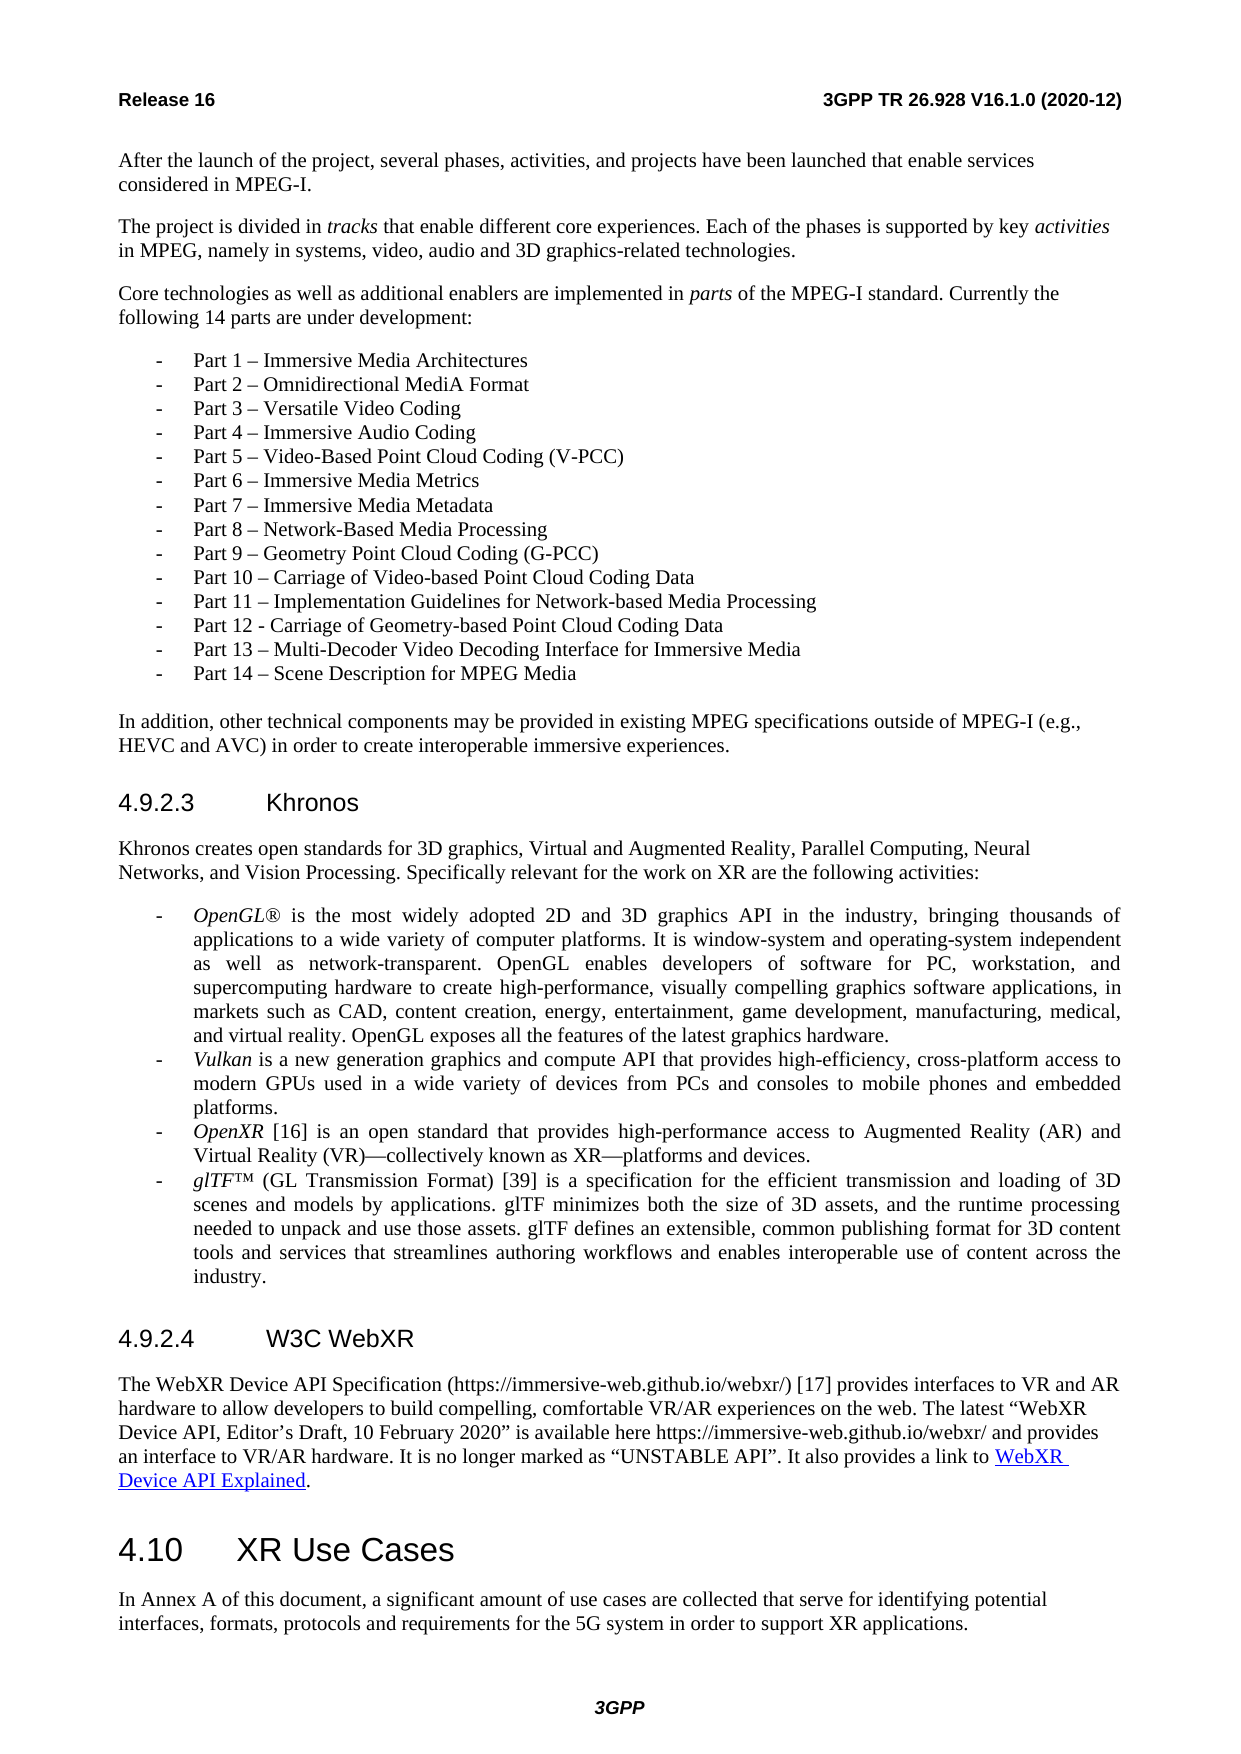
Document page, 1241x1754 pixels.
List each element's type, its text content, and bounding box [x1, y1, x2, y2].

subtitle 4.9.2.4 W3C WebXR [118, 1324, 1122, 1353]
list Vulkan is a new generation graphics and compute API that provides high-efficiency, cross-platform access to modern GPUs used in a wide variety of devices from PCs and consoles to mobile phones and embedded platforms. [156, 1047, 1122, 1119]
text The project is divided in tracks that enable different core experiences. Each of the phases is supported by key activities in MPEG, namely in systems, video, audio and 3D graphics-related technologies. [118, 214, 1122, 262]
list Part 6 – Immersive Media Metrics [156, 468, 1122, 492]
list Part 1 – Immersive Media Architectures [156, 348, 1122, 372]
list Part 9 – Geometry Point Cloud Coding (G-PCC) [156, 541, 1122, 565]
text Core technologies as well as additional enablers are implemented in parts of the MPEG-I standard. Currently the following 14 parts are under development: [118, 281, 1122, 329]
list Part 3 – Versatile Video Coding [156, 396, 1122, 420]
list OpenXR [16] is an open standard that provides high-performance access to Augmented Reality (AR) and Virtual Reality (VR)—collectively known as XR—platforms and devices. [156, 1119, 1122, 1167]
list Part 4 – Immersive Audio Coding [156, 420, 1122, 444]
text Khronos creates open standards for 3D graphics, Virtual and Augmented Reality, Parallel Computing, Neural Networks, and Vision Processing. Specifically relevant for the work on XR are the following activities: [118, 836, 1122, 884]
list OpenGL® is the most widely adopted 2D and 3D graphics API in the industry, bringing thousands of applications to a wide variety of computer platforms. It is window-system and operating-system independent as well as network-transparent. OpenGL enables developers of software for PC, workstation, and supercomputing hardware to create high-performance, visually compelling graphics software applications, in markets such as CAD, content creation, energy, entertainment, game development, manufacturing, medical, and virtual reality. OpenGL exposes all the features of the latest graphics hardware. [156, 903, 1122, 1047]
list Part 7 – Immersive Media Metadata [156, 492, 1122, 517]
list Part 2 – Omnidirectional MediA Format [156, 372, 1122, 396]
list Part 8 – Network-Based Media Processing [156, 517, 1122, 541]
subtitle 4.9.2.3 Khronos [118, 788, 1122, 817]
list Part 11 – Implementation Guidelines for Network-based Media Processing [156, 589, 1122, 613]
text After the launch of the project, several phases, activities, and projects have been launched that enable services considered in MPEG-I. [118, 147, 1122, 196]
text The WebXR Device API Specification (https://immersive-web.github.io/webxr/) [17] provides interfaces to VR and AR hardware to allow developers to build compelling, comfortable VR/AR experiences on the web. The latest “WebXR Device API, Editor’s Draft, 10 February 2020” is available here https://immersive-web.github.io/webxr/ and provides an interface to VR/AR hardware. It is no longer marked as “UNSTABLE API”. It also provides a link to WebXR Device API Explained. [118, 1372, 1122, 1492]
subtitle 4.10 XR Use Cases [118, 1530, 1122, 1568]
list Part 10 – Carriage of Video-based Point Cloud Coding Data [156, 565, 1122, 589]
text In Annex A of this document, a significant amount of use cases are collected that serve for identifying potential interfaces, formats, protocols and requirements for the 5G system in order to support XR applications. [118, 1587, 1122, 1635]
list glTF™ (GL Transmission Format) [39] is a specification for the efficient transmission and loading of 3D scenes and models by applications. glTF minimizes both the size of 3D assets, and the runtime processing needed to unpack and use those assets. glTF defines an extensible, common publishing format for 3D content tools and services that streamlines authoring workflows and enables interoperable use of content across the industry. [156, 1167, 1122, 1288]
text In addition, other technical components may be provided in existing MPEG specifications outside of MPEG-I (e.g., HEVC and AVC) in order to create interoperable immersive experiences. [118, 709, 1122, 757]
list Part 5 – Video-Based Point Cloud Coding (V-PCC) [156, 444, 1122, 468]
list Part 14 – Scene Description for MPEG Media [156, 661, 1122, 685]
list Part 13 – Multi-Decoder Video Decoding Interface for Immersive Media [156, 637, 1122, 661]
list Part 12 - Carriage of Geometry-based Point Cloud Coding Data [156, 613, 1122, 637]
